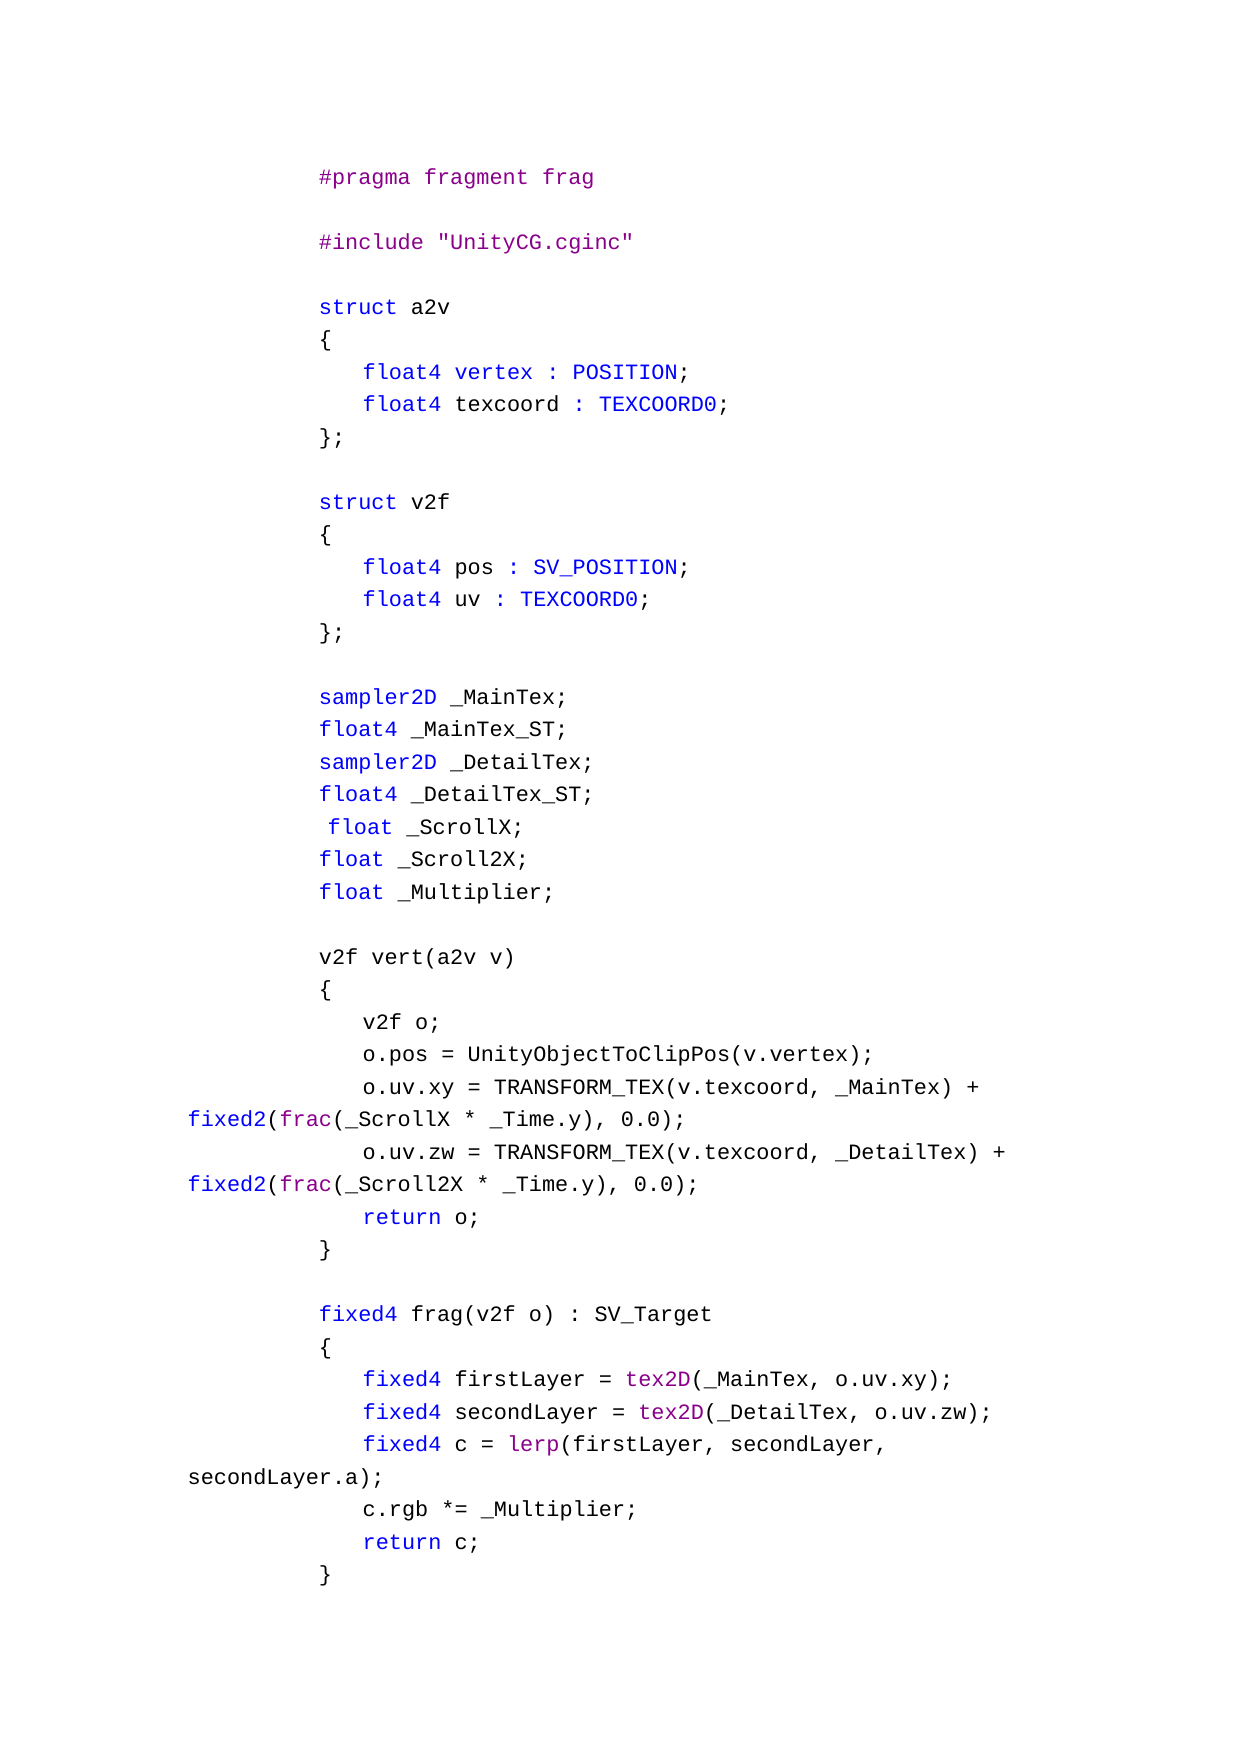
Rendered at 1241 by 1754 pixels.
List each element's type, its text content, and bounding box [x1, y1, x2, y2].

text float _ScrollX; [187, 812, 1053, 844]
text fixed4 frag(v2f o) : SV_Target [187, 1299, 1053, 1332]
text fixed4 firstLayer = tex2D(_MainTex, o.uv.xy); [187, 1364, 1053, 1397]
text float4 texcoord : TEXCOORD0; [187, 389, 1053, 422]
text return c; [187, 1527, 1053, 1559]
text float4 pos : SV_POSITION; [187, 552, 1053, 584]
text v2f o; [187, 1007, 1053, 1039]
text o.uv.zw = TRANSFORM_TEX(v.texcoord, _DetailTex) + fixed2(frac(_Scroll2X * _Time.y), 0.0); [187, 1137, 1053, 1202]
text float4 vertex : POSITION; [187, 357, 1053, 389]
text float _Scroll2X; [187, 844, 1053, 877]
text { [187, 974, 1053, 1007]
text struct v2f [187, 487, 1053, 519]
text }; [187, 422, 1053, 454]
text float _Multiplier; [187, 877, 1053, 909]
text struct a2v [187, 292, 1053, 324]
text float4 _DetailTex_ST; [187, 779, 1053, 812]
text fixed4 secondLayer = tex2D(_DetailTex, o.uv.zw); [187, 1397, 1053, 1429]
text sampler2D _DetailTex; [187, 747, 1053, 779]
text { [187, 1332, 1053, 1364]
text #pragma fragment frag [187, 162, 1053, 194]
text } [187, 1234, 1053, 1267]
text { [187, 324, 1053, 357]
text fixed4 c = lerp(firstLayer, secondLayer, secondLayer.a); [187, 1429, 1053, 1494]
text o.uv.xy = TRANSFORM_TEX(v.texcoord, _MainTex) + fixed2(frac(_ScrollX * _Time.y), 0.0); [187, 1072, 1053, 1137]
text #include "UnityCG.cginc" [187, 227, 1053, 259]
text o.pos = UnityObjectToClipPos(v.vertex); [187, 1039, 1053, 1072]
text c.rgb *= _Multiplier; [187, 1494, 1053, 1527]
text { [187, 519, 1053, 552]
text v2f vert(a2v v) [187, 942, 1053, 974]
text }; [187, 617, 1053, 649]
text sampler2D _MainTex; [187, 682, 1053, 714]
text float4 _MainTex_ST; [187, 714, 1053, 747]
text return o; [187, 1202, 1053, 1234]
text } [187, 1559, 1053, 1592]
text float4 uv : TEXCOORD0; [187, 584, 1053, 617]
